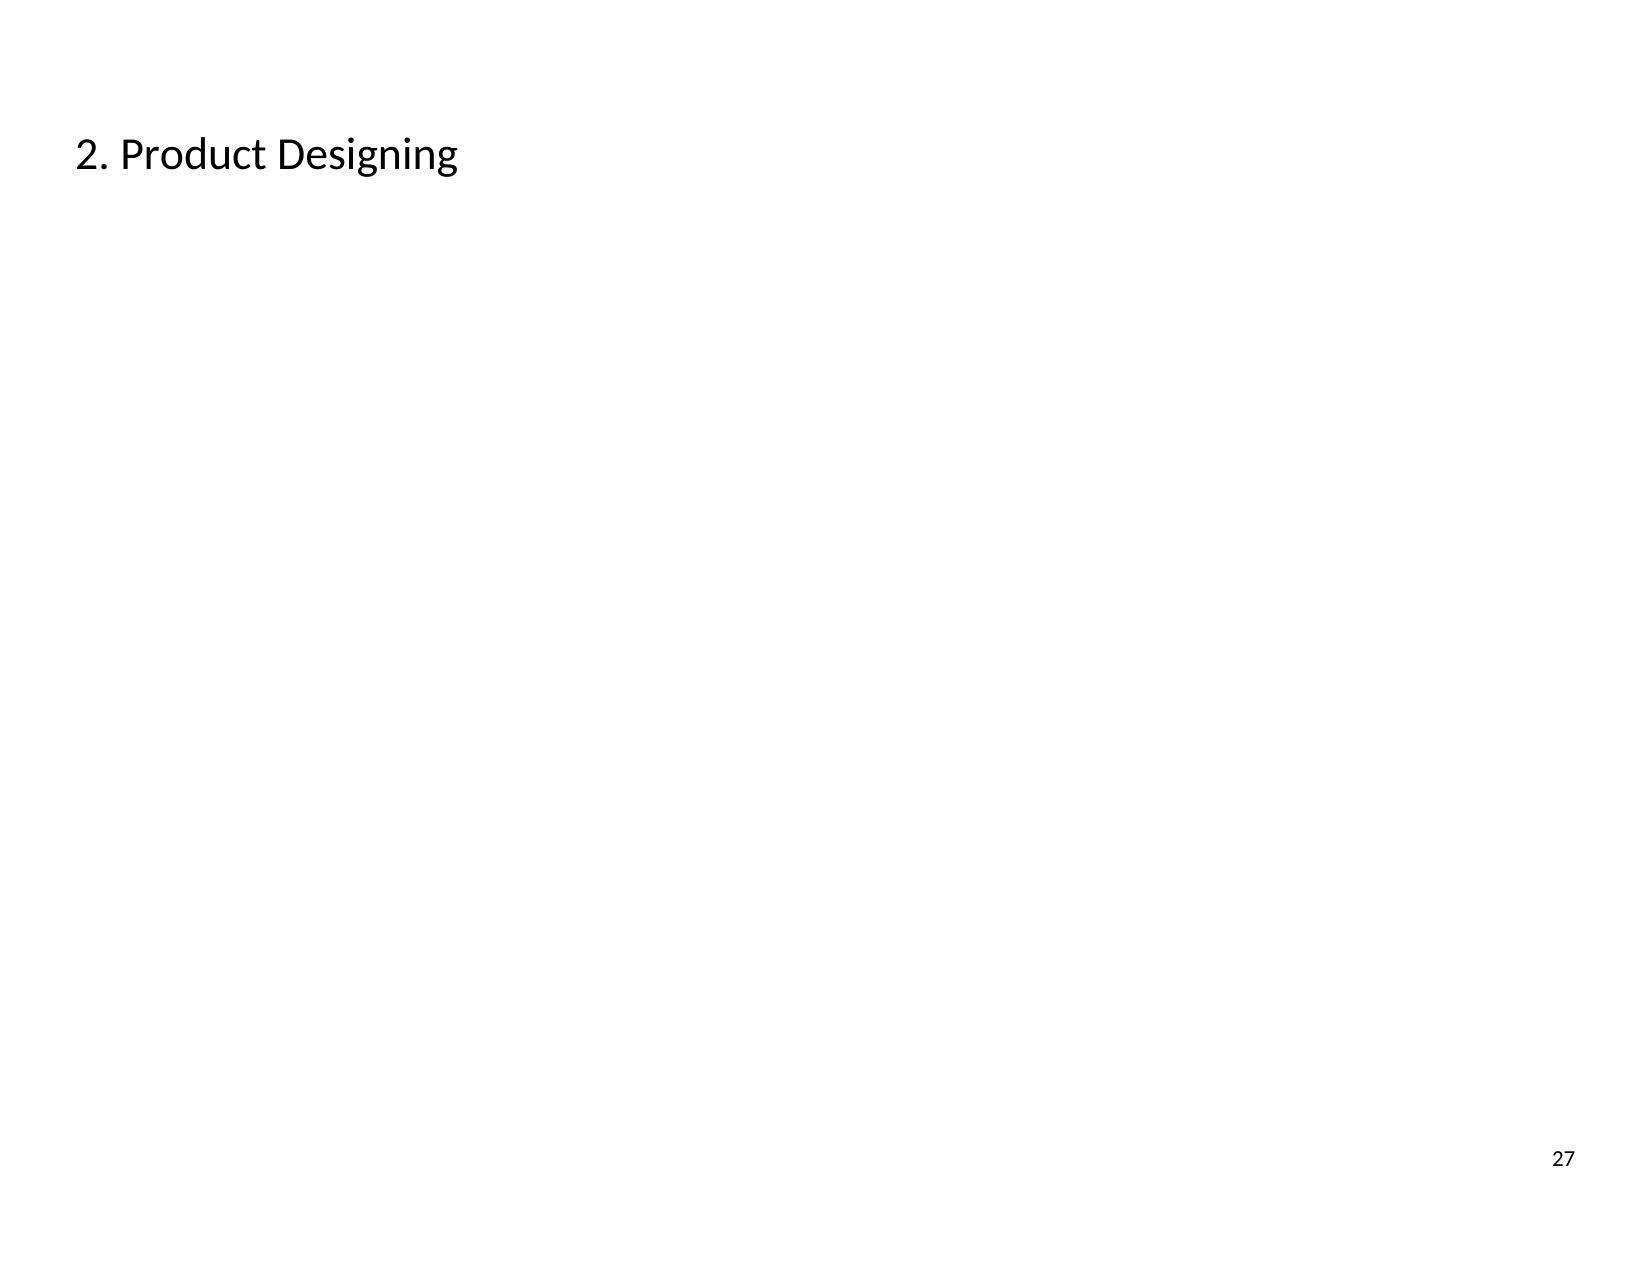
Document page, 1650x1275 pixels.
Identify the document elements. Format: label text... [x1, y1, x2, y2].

subtitle 2. Product Designing [75, 125, 1575, 181]
